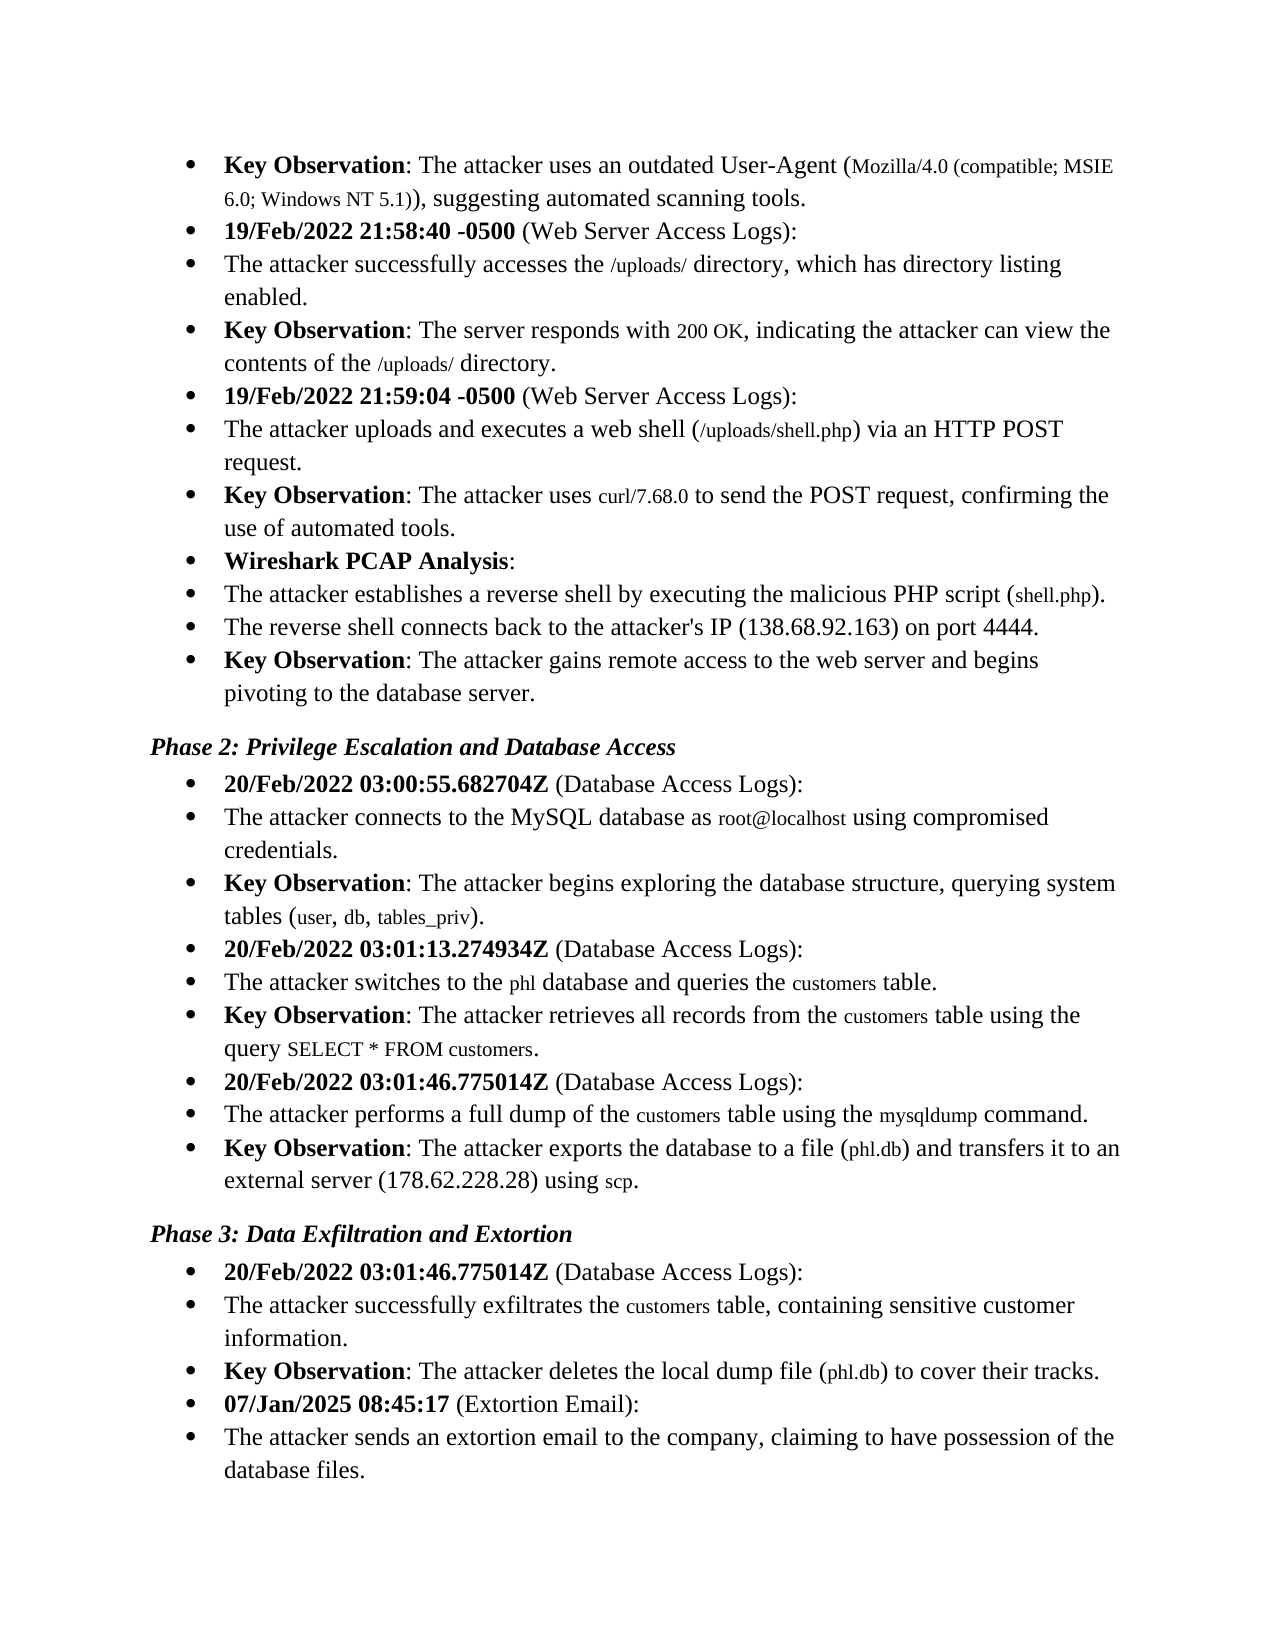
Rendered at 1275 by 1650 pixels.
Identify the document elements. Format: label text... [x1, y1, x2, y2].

list The attacker successfully exfiltrates the customers table, containing sensitive customer information. [186, 1290, 1125, 1351]
list 20/Feb/2022 03:00:55.682704Z (Database Access Logs): [186, 769, 1125, 798]
list The attacker successfully accesses the /uploads/ directory, which has directory listing enabled. [186, 249, 1125, 311]
list The attacker switches to the phl database and queries the customers table. [186, 967, 1125, 996]
subtitle Phase 2: Privilege Escalation and Database Access [150, 732, 1125, 761]
list 19/Feb/2022 21:58:40 -0500 (Web Server Access Logs): [186, 216, 1125, 245]
list 20/Feb/2022 03:01:46.775014Z (Database Access Logs): [186, 1067, 1125, 1095]
list The attacker performs a full dump of the customers table using the mysqldump command. [186, 1099, 1125, 1128]
list Key Observation: The attacker exports the database to a file (phl.db) and transfers it to an external server (178.62.228.28) using scp. [186, 1133, 1125, 1194]
list 19/Feb/2022 21:59:04 -0500 (Web Server Access Logs): [186, 381, 1125, 410]
list 20/Feb/2022 03:01:13.274934Z (Database Access Logs): [186, 934, 1125, 963]
list The attacker sends an extortion email to the company, claiming to have possession of the database files. [186, 1422, 1125, 1483]
list The reverse shell connects back to the attacker's IP (138.68.92.163) on port 4444. [186, 612, 1125, 641]
list The attacker establishes a reverse shell by executing the malicious PHP script (shell.php). [186, 579, 1125, 608]
list Key Observation: The attacker uses curl/7.68.0 to send the POST request, confirming the use of automated tools. [186, 480, 1125, 542]
list Key Observation: The attacker retrieves all records from the customers table using the query SELECT * FROM customers. [186, 1001, 1125, 1062]
list Key Observation: The attacker deletes the local dump file (phl.db) to cover their tracks. [186, 1356, 1125, 1384]
list 07/Jan/2025 08:45:17 (Extortion Email): [186, 1389, 1125, 1417]
list Key Observation: The attacker uses an outdated User-Agent (Mozilla/4.0 (compatible; MSIE 6.0; Windows NT 5.1)), suggesting automated scanning tools. [186, 150, 1125, 212]
list Key Observation: The attacker gains remote access to the web server and begins pivoting to the database server. [186, 645, 1125, 707]
list Key Observation: The attacker begins exploring the database structure, querying system tables (user, db, tables_priv). [186, 868, 1125, 930]
list The attacker uploads and executes a web shell (/uploads/shell.php) via an HTTP POST request. [186, 414, 1125, 476]
subtitle Phase 3: Data Exfiltration and Extortion [150, 1219, 1125, 1248]
list Wireshark PCAP Analysis: [186, 546, 1125, 575]
list 20/Feb/2022 03:01:46.775014Z (Database Access Logs): [186, 1257, 1125, 1285]
list The attacker connects to the MySQL database as root@localhost using compromised credentials. [186, 802, 1125, 864]
list Key Observation: The server responds with 200 OK, indicating the attacker can view the contents of the /uploads/ directory. [186, 315, 1125, 377]
